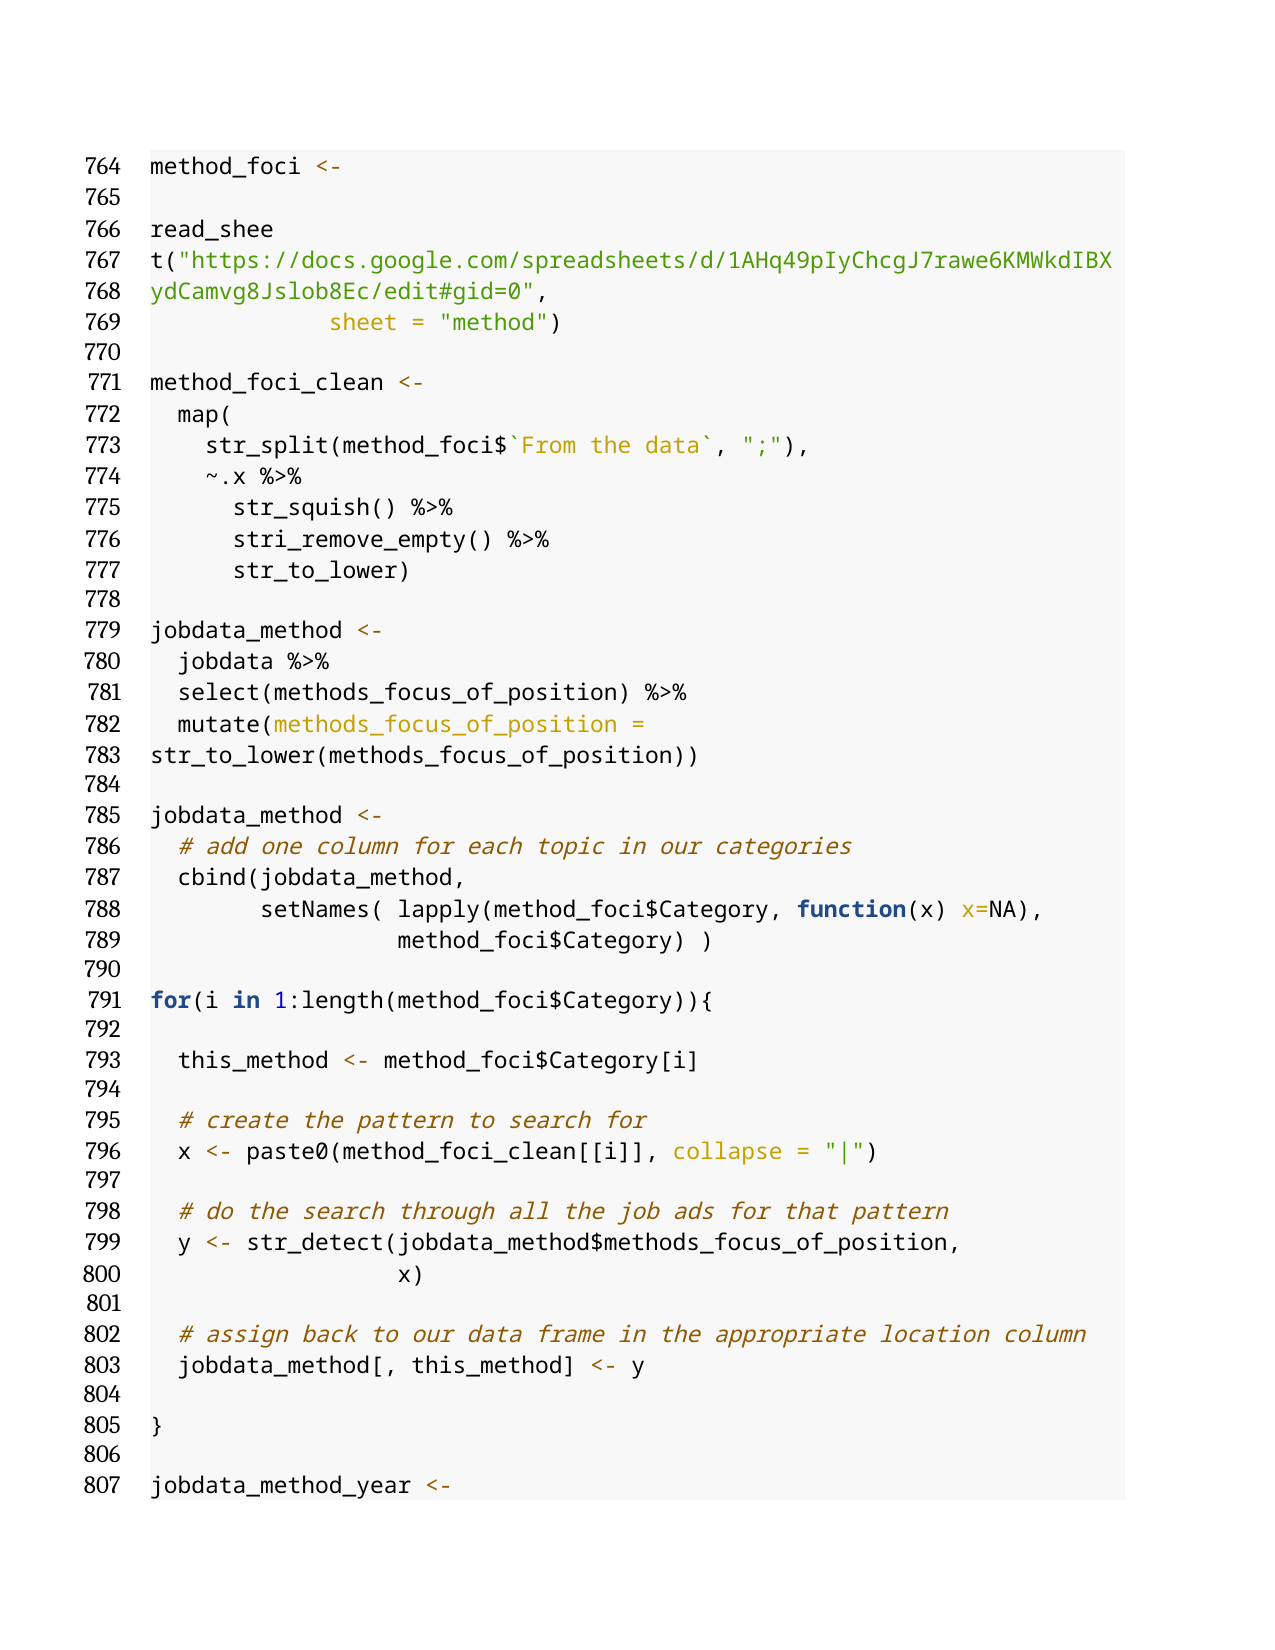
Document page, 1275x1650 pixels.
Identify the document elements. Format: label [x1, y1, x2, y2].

text [150, 150, 1125, 1500]
